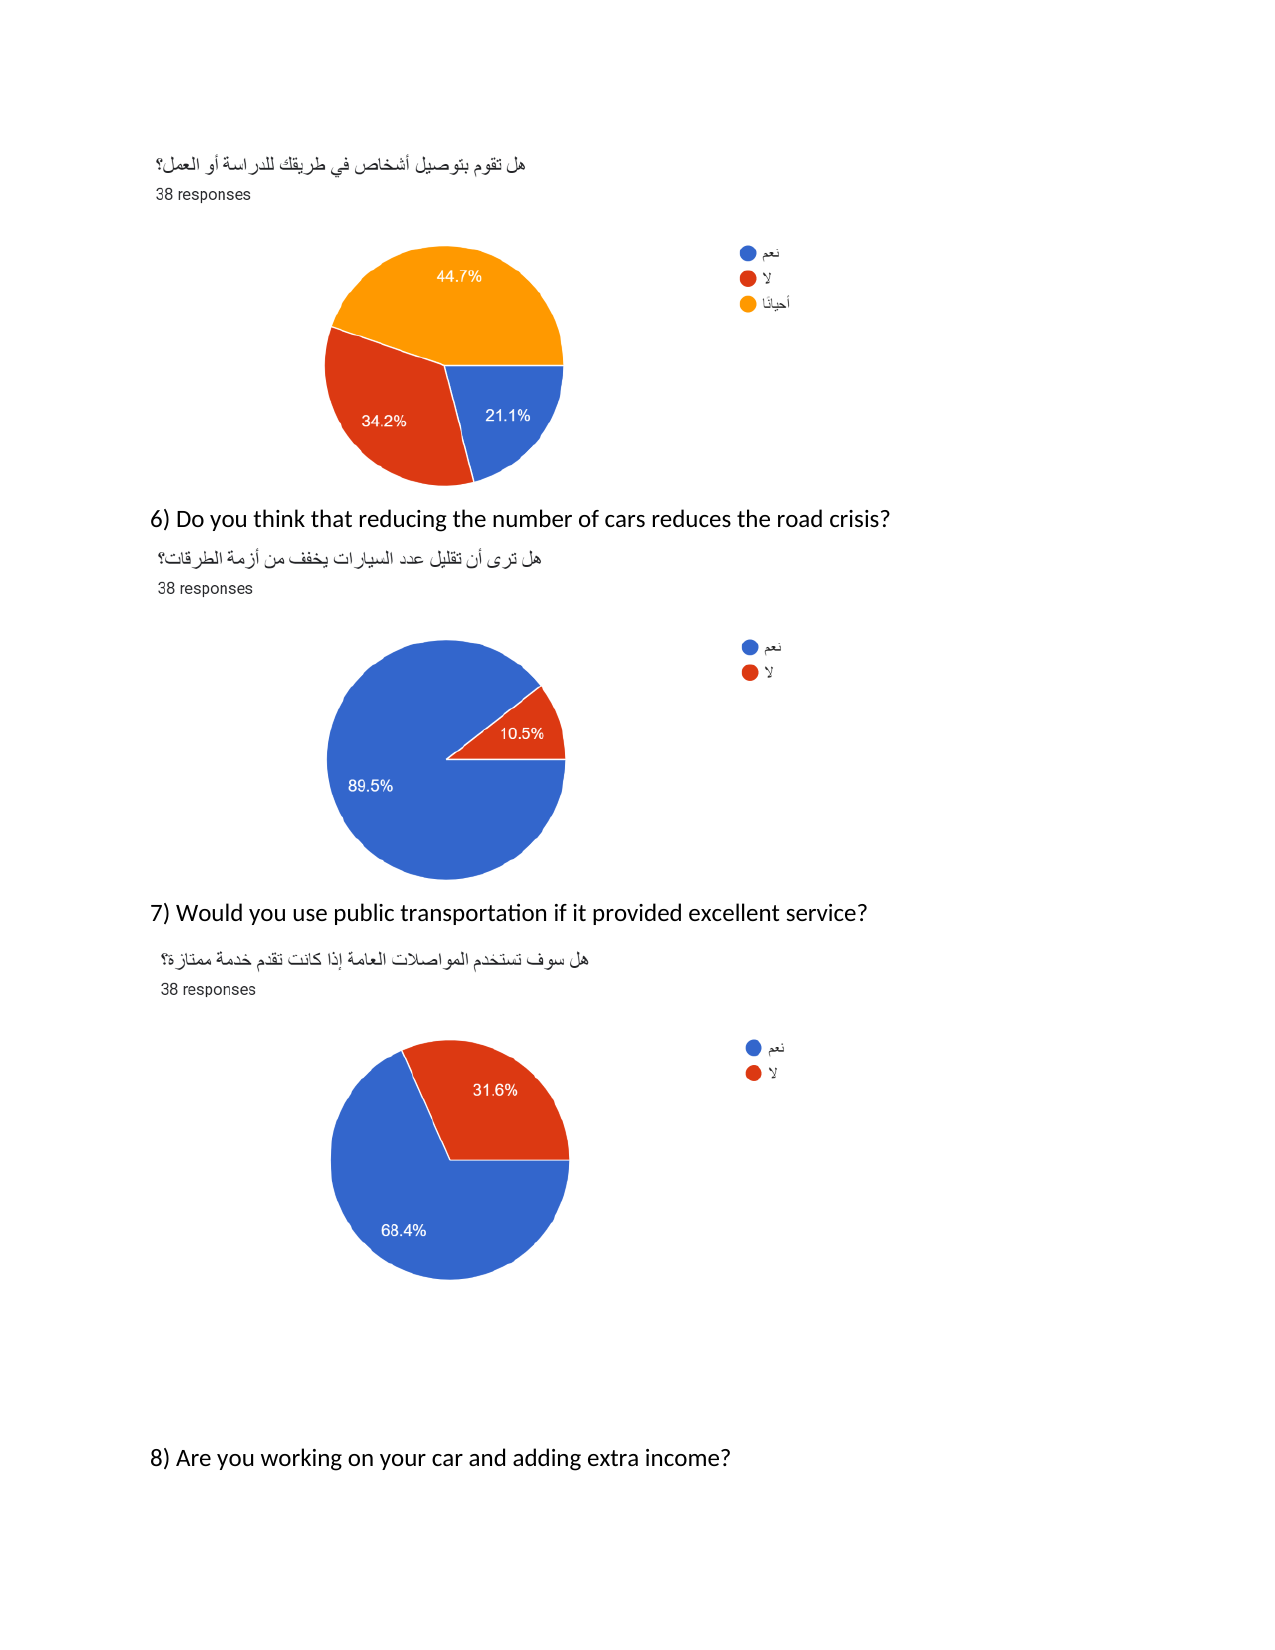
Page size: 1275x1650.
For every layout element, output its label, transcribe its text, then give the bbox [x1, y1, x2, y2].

picture [150, 548, 791, 884]
text 8) Are you working on your car and adding extra income? [150, 1442, 1125, 1472]
picture [150, 942, 796, 1292]
picture [150, 150, 796, 491]
text 6) Do you think that reducing the number of cars reduces the road crisis? [150, 503, 1125, 534]
text 7) Would you use public transportation if it provided excellent service? [150, 897, 1125, 927]
